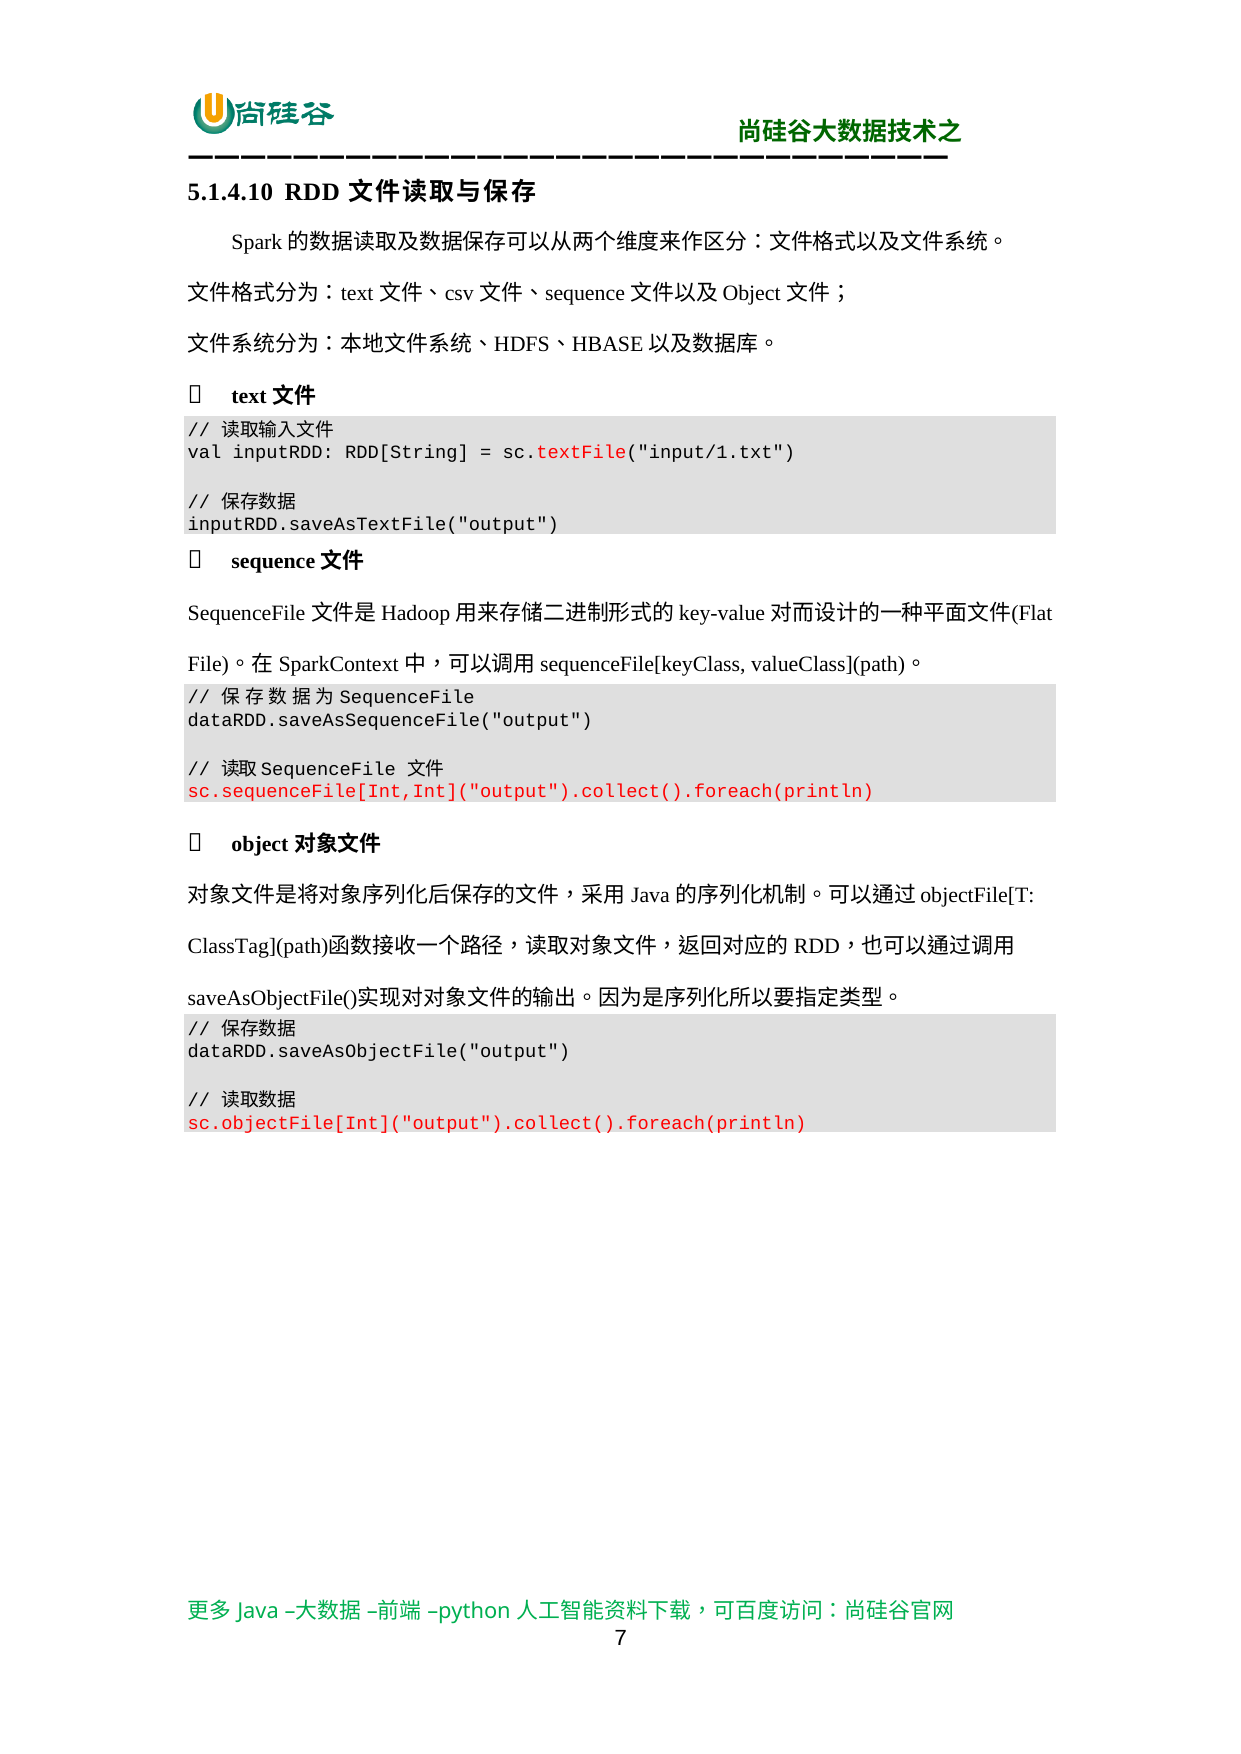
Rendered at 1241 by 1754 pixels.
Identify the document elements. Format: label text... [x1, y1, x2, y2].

text 文件系统分为：本地文件系统、HDFS、HBASE 以及数据库。 [187, 329, 1080, 357]
text 对象文件是将对象序列化后保存的文件，采用 Java 的序列化机制。可以通过objectFile[T: ClassTag](path)函数接收一个路径，读取对象文件，返回对应的 RDD，也可以通过调用saveAsObjectFile()实现对对象文件的输出。因为是序列化所以要指定类型。 [187, 879, 1036, 1011]
subtitle RDD 文件读取与保存 [187, 174, 1080, 208]
subtitle text 文件 [187, 377, 1080, 411]
picture [187, 88, 338, 138]
list sequence 文件 [187, 419, 1080, 576]
text SequenceFile 文件是Hadoop 用来存储二进制形式的key-value 对而设计的一种平面文件(Flat File)。在 SparkContext 中，可以调用sequenceFile[keyClass, valueClass](path)。 [187, 597, 1053, 678]
text Spark 的数据读取及数据保存可以从两个维度来作区分：文件格式以及文件系统。文件格式分为：text 文件、csv 文件、sequence 文件以及Object 文件； [187, 226, 1011, 307]
subtitle object 对象文件 [187, 824, 1080, 858]
